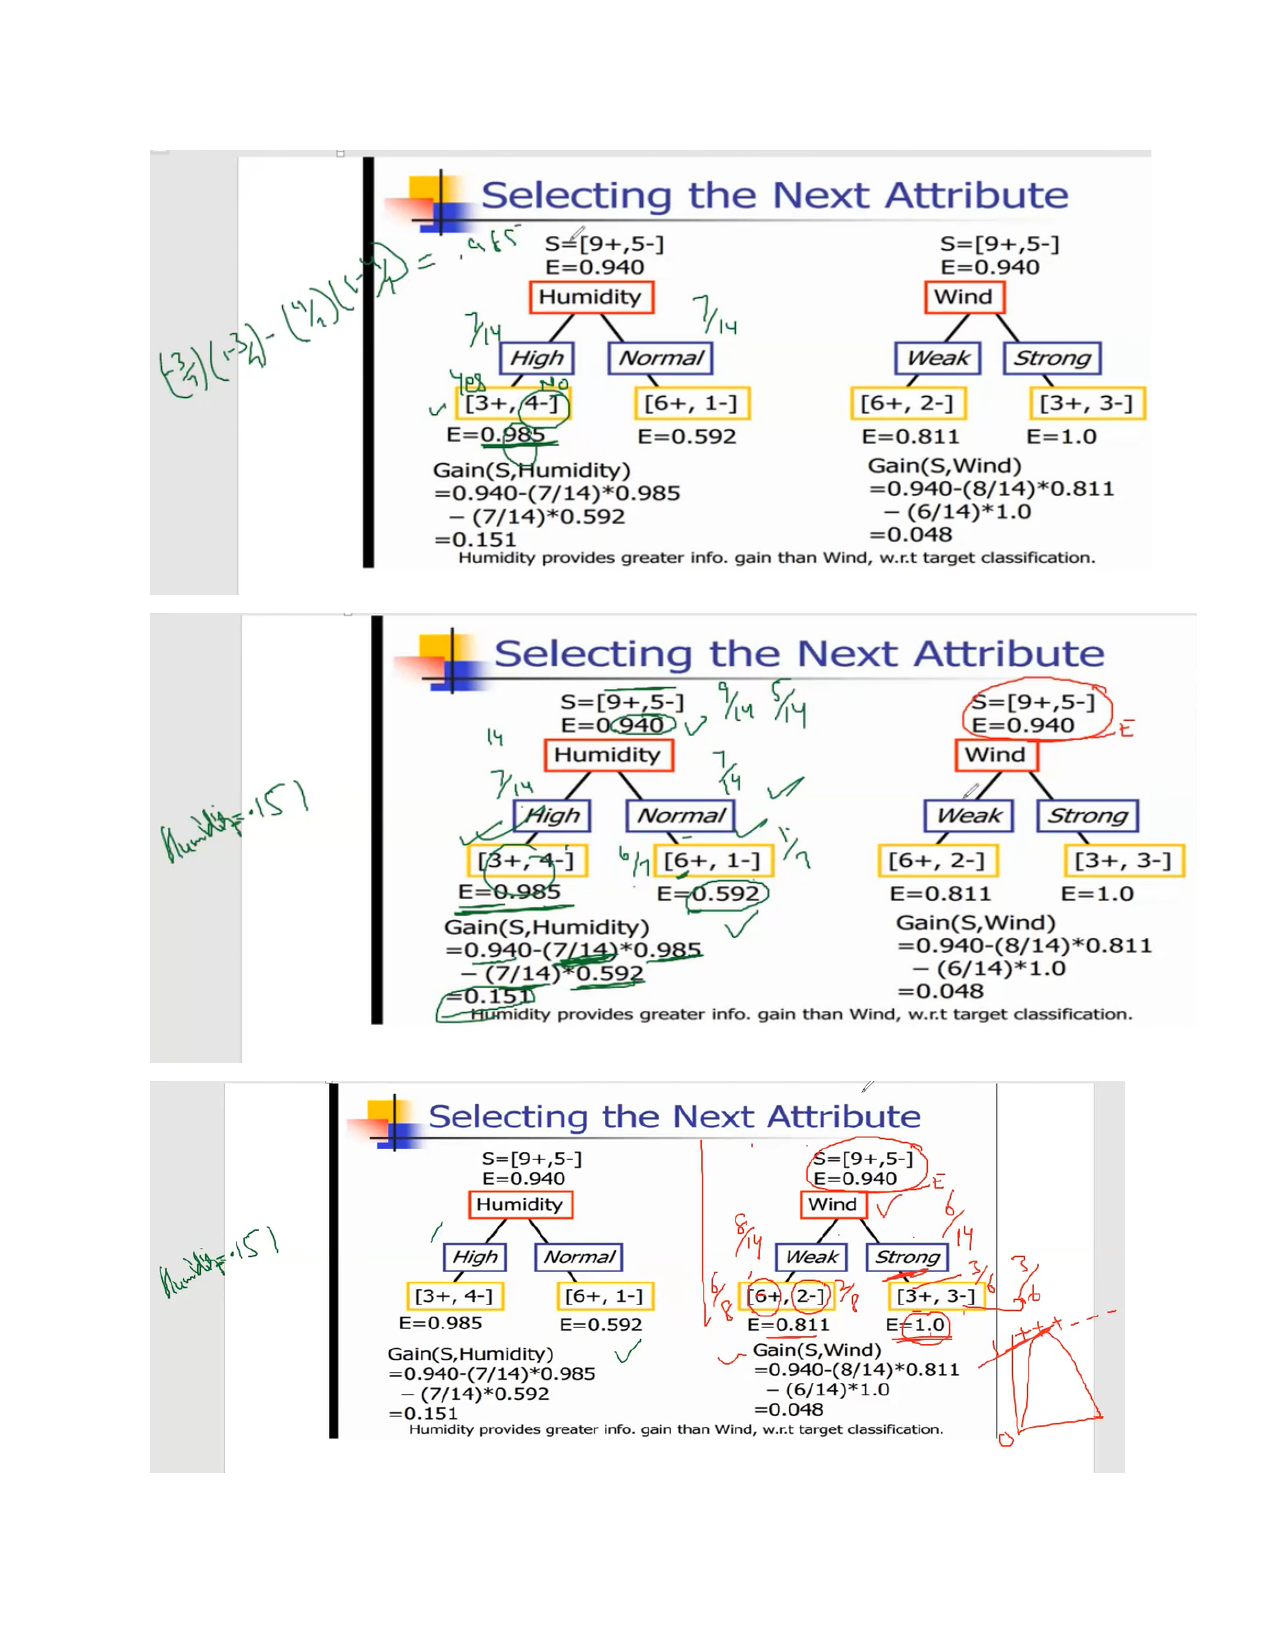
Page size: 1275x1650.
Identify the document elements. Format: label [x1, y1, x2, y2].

picture [150, 150, 1152, 595]
picture [150, 613, 1197, 1063]
picture [150, 1081, 1125, 1473]
